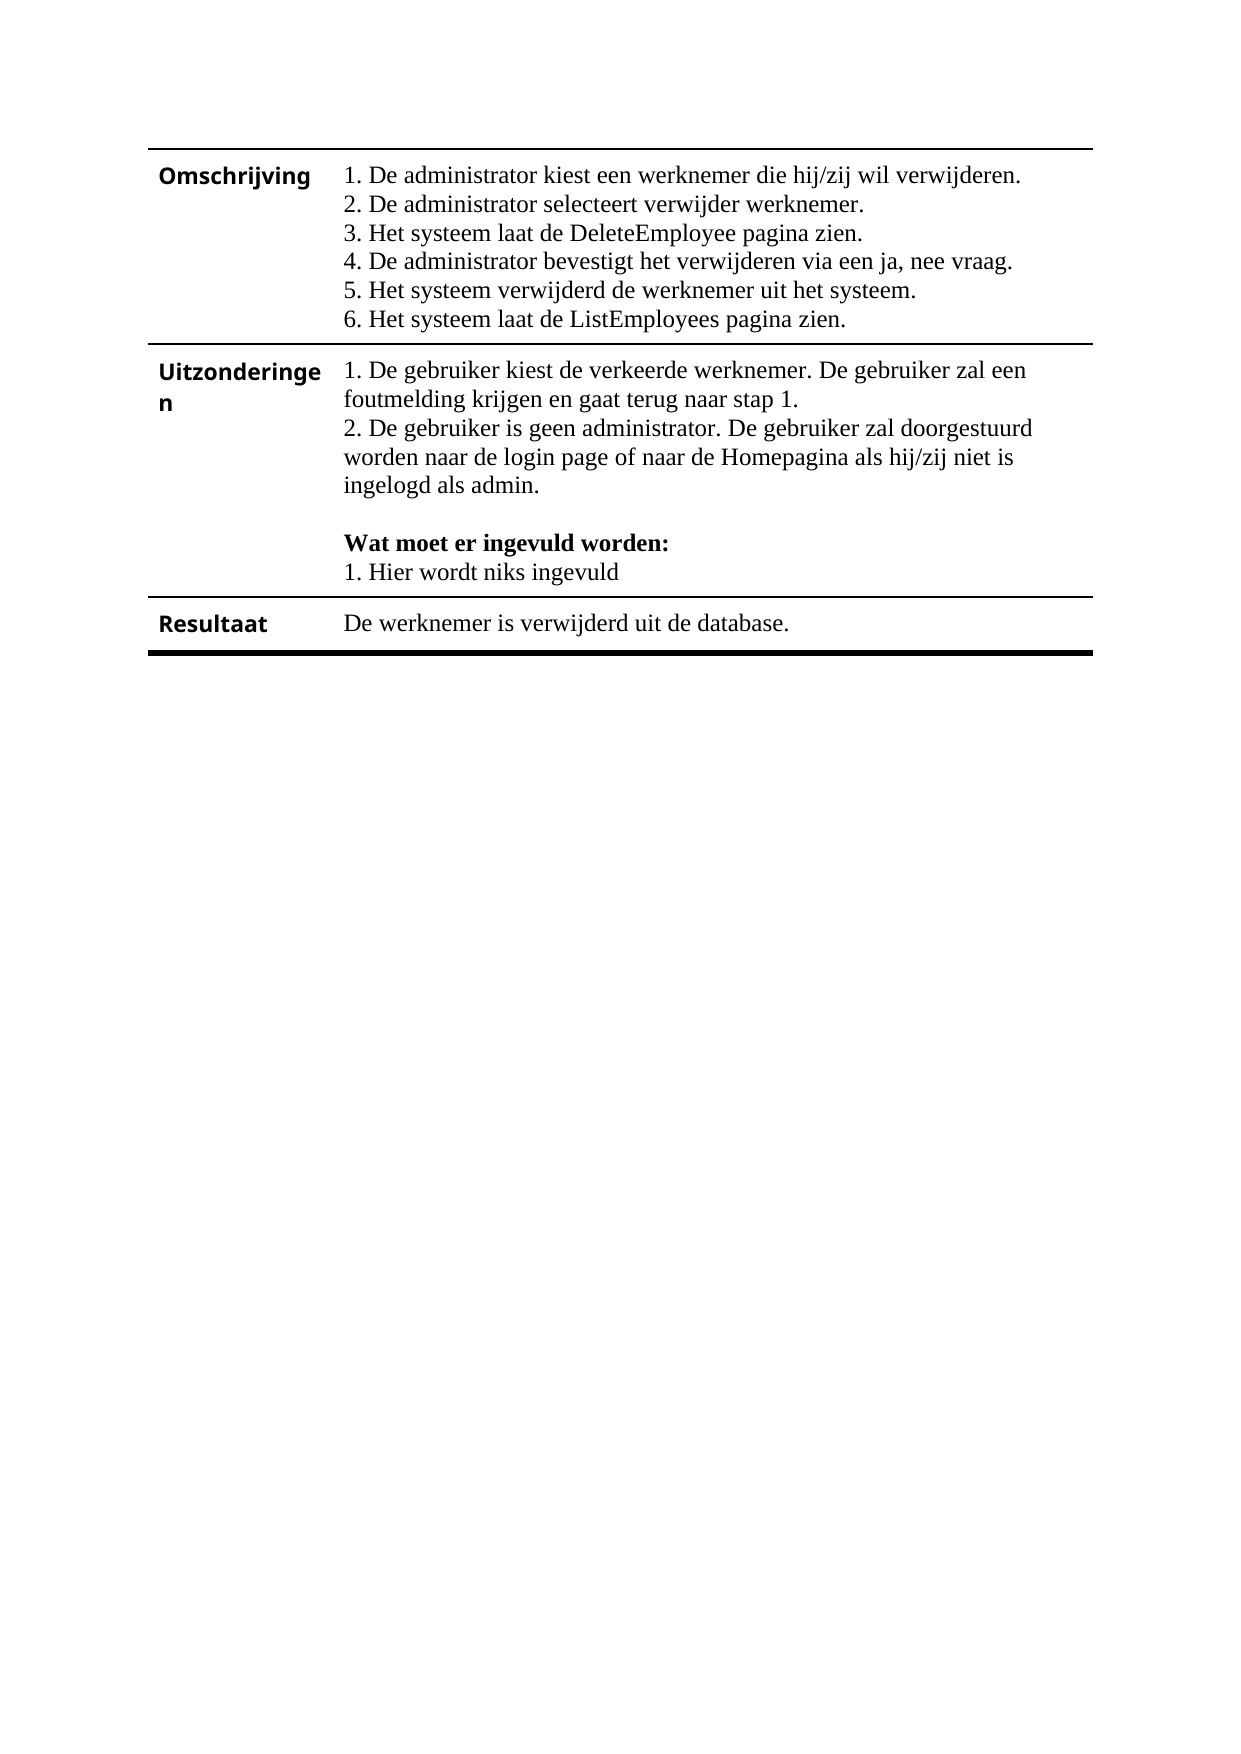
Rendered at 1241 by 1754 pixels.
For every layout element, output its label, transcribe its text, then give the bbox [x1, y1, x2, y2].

table_cell De werknemer is verwijderd uit de database. [333, 598, 1093, 650]
table_cell 1. De administrator kiest een werknemer die hij/zij wil verwijderen. 2. De administrator selecteert verwijder werknemer. 3. Het systeem laat de DeleteEmployee pagina zien. 4. De administrator bevestigt het verwijderen via een ja, nee vraag. 5. Het systeem verwijderd de werknemer uit het systeem. 6. Het systeem laat de ListEmployees pagina zien. [333, 150, 1093, 343]
table_cell Uitzonderingen [148, 345, 333, 596]
table_cell Resultaat [148, 598, 333, 650]
table_cell Omschrijving [148, 150, 333, 343]
table_cell 1. De gebruiker kiest de verkeerde werknemer. De gebruiker zal een foutmelding krijgen en gaat terug naar stap 1. 2. De gebruiker is geen administrator. De gebruiker zal doorgestuurd worden naar de login page of naar de Homepagina als hij/zij niet is ingelogd als admin. Wat moet er ingevuld worden: 1. Hier wordt niks ingevuld [333, 345, 1093, 596]
